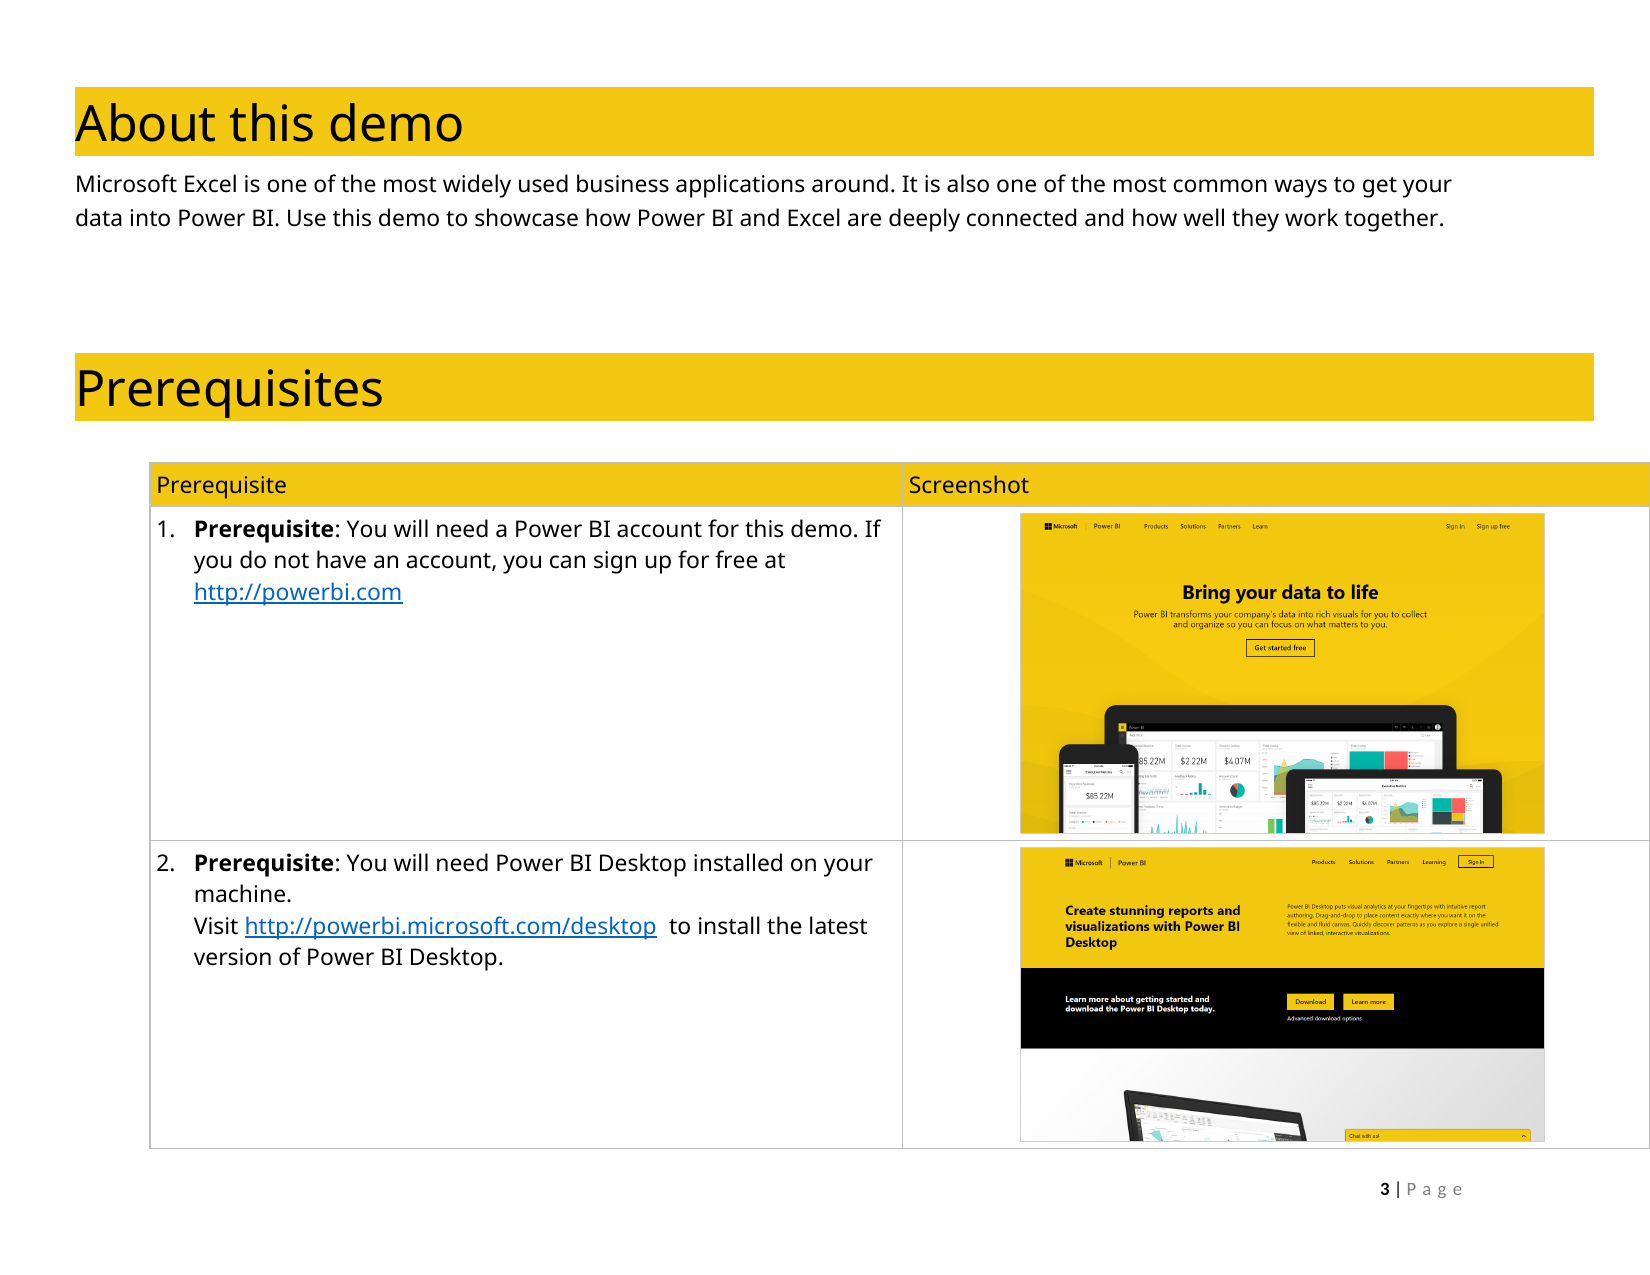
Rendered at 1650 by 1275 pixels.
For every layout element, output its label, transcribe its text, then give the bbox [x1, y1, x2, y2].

table_header Prerequisite [151, 463, 902, 506]
table_cell Prerequisite: You will need Power BI Desktop installed on your machine. Visit http://powerbi.microsoft.com/desktop to install the latest version of Power BI Desktop. [151, 841, 902, 1147]
subtitle Prerequisites [75, 353, 1594, 421]
subtitle About this demo [75, 87, 1594, 156]
text Microsoft Excel is one of the most widely used business applications around. It is also one of the most common ways to get your data into Power BI. Use this demo to showcase how Power BI and Excel are deeply connected and how well they work together. [75, 168, 1500, 233]
table_cell [903, 507, 1649, 840]
table_cell [903, 841, 1649, 1147]
table_cell Prerequisite: You will need a Power BI account for this demo. If you do not have an account, you can sign up for free at http://powerbi.com [151, 507, 902, 840]
picture [1021, 848, 1544, 1141]
picture [1021, 514, 1544, 833]
table_header Screenshot [903, 463, 1649, 506]
